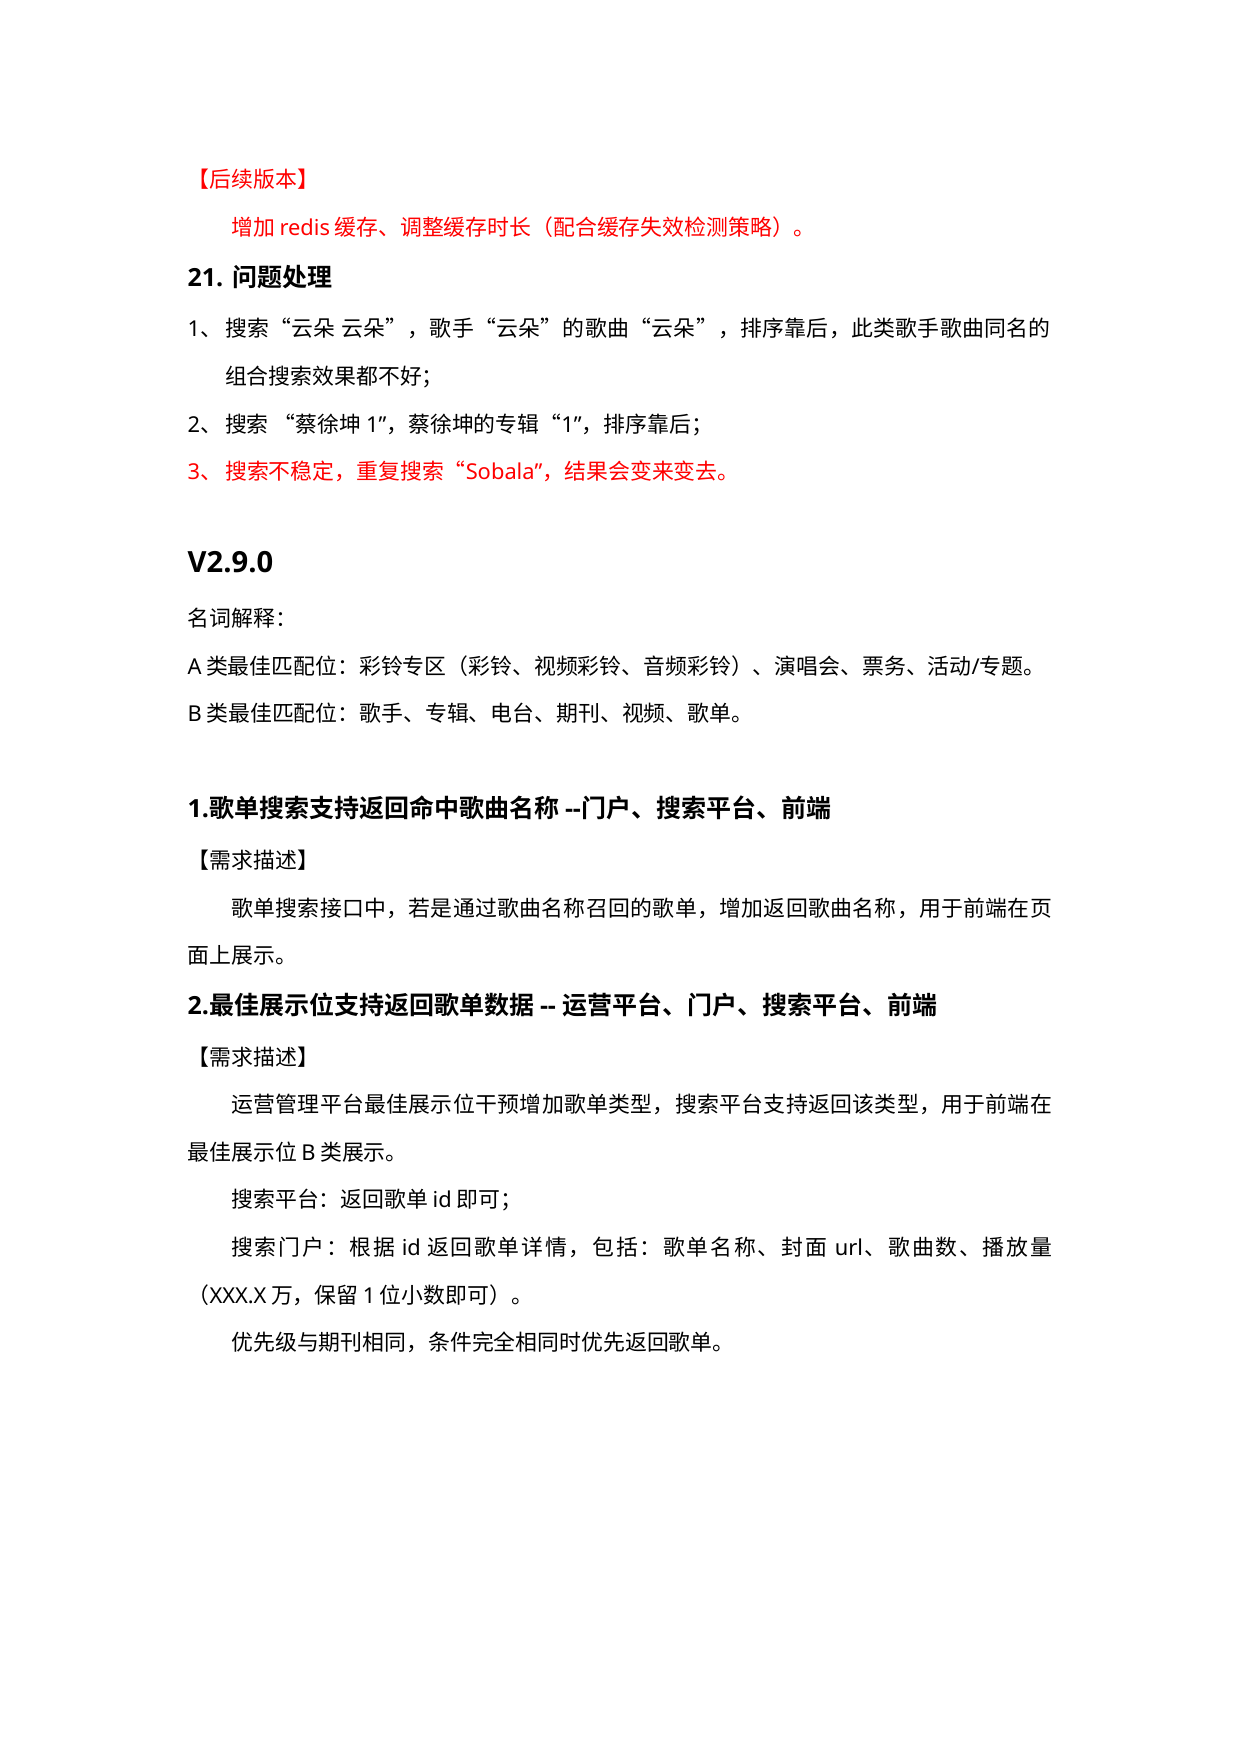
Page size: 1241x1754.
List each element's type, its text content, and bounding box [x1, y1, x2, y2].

list 1.歌单搜索支持返回命中歌曲名称 --门户、搜索平台、前端 [187, 789, 1053, 825]
text 【后续版本】 [187, 162, 1053, 194]
list 搜索不稳定，重复搜索“Sobala”，结果会变来变去。 [187, 454, 1053, 486]
text 运营管理平台最佳展示位干预增加歌单类型，搜索平台支持返回该类型，用于前端在最佳展示位B类展示。 [187, 1087, 1053, 1167]
text 搜索门户：根据id返回歌单详情，包括：歌单名称、封面url、歌曲数、播放量（XXX.X万，保留1位小数即可）。 [187, 1230, 1053, 1309]
list 搜索 “蔡徐坤 1”，蔡徐坤的专辑“1”，排序靠后； [187, 407, 1053, 438]
list 搜索“云朵 云朵”，歌手“云朵”的歌曲“云朵”，排序靠后，此类歌手歌曲同名的组合搜索效果都不好； [187, 311, 1053, 391]
text 搜索平台：返回歌单id即可； [187, 1182, 1053, 1214]
subtitle V2.9.0 [187, 542, 1053, 581]
text 【需求描述】 [187, 843, 1053, 875]
text 增加redis缓存、调整缓存时长（配合缓存失效检测策略）。 [187, 209, 1053, 241]
text 优先级与期刊相同，条件完全相同时优先返回歌单。 [187, 1325, 1053, 1357]
text 名词解释： [187, 601, 1053, 633]
text 【需求描述】 [187, 1040, 1053, 1072]
text A类最佳匹配位：彩铃专区（彩铃、视频彩铃、音频彩铃）、演唱会、票务、活动/专题。 [187, 649, 1053, 681]
text 歌单搜索接口中，若是通过歌曲名称召回的歌单，增加返回歌曲名称，用于前端在页面上展示。 [187, 891, 1053, 970]
list 问题处理 [187, 257, 1053, 293]
text B类最佳匹配位：歌手、专辑、电台、期刊、视频、歌单。 [187, 696, 1053, 728]
list 2.最佳展示位支持返回歌单数据 -- 运营平台、门户、搜索平台、前端 [187, 986, 1053, 1022]
